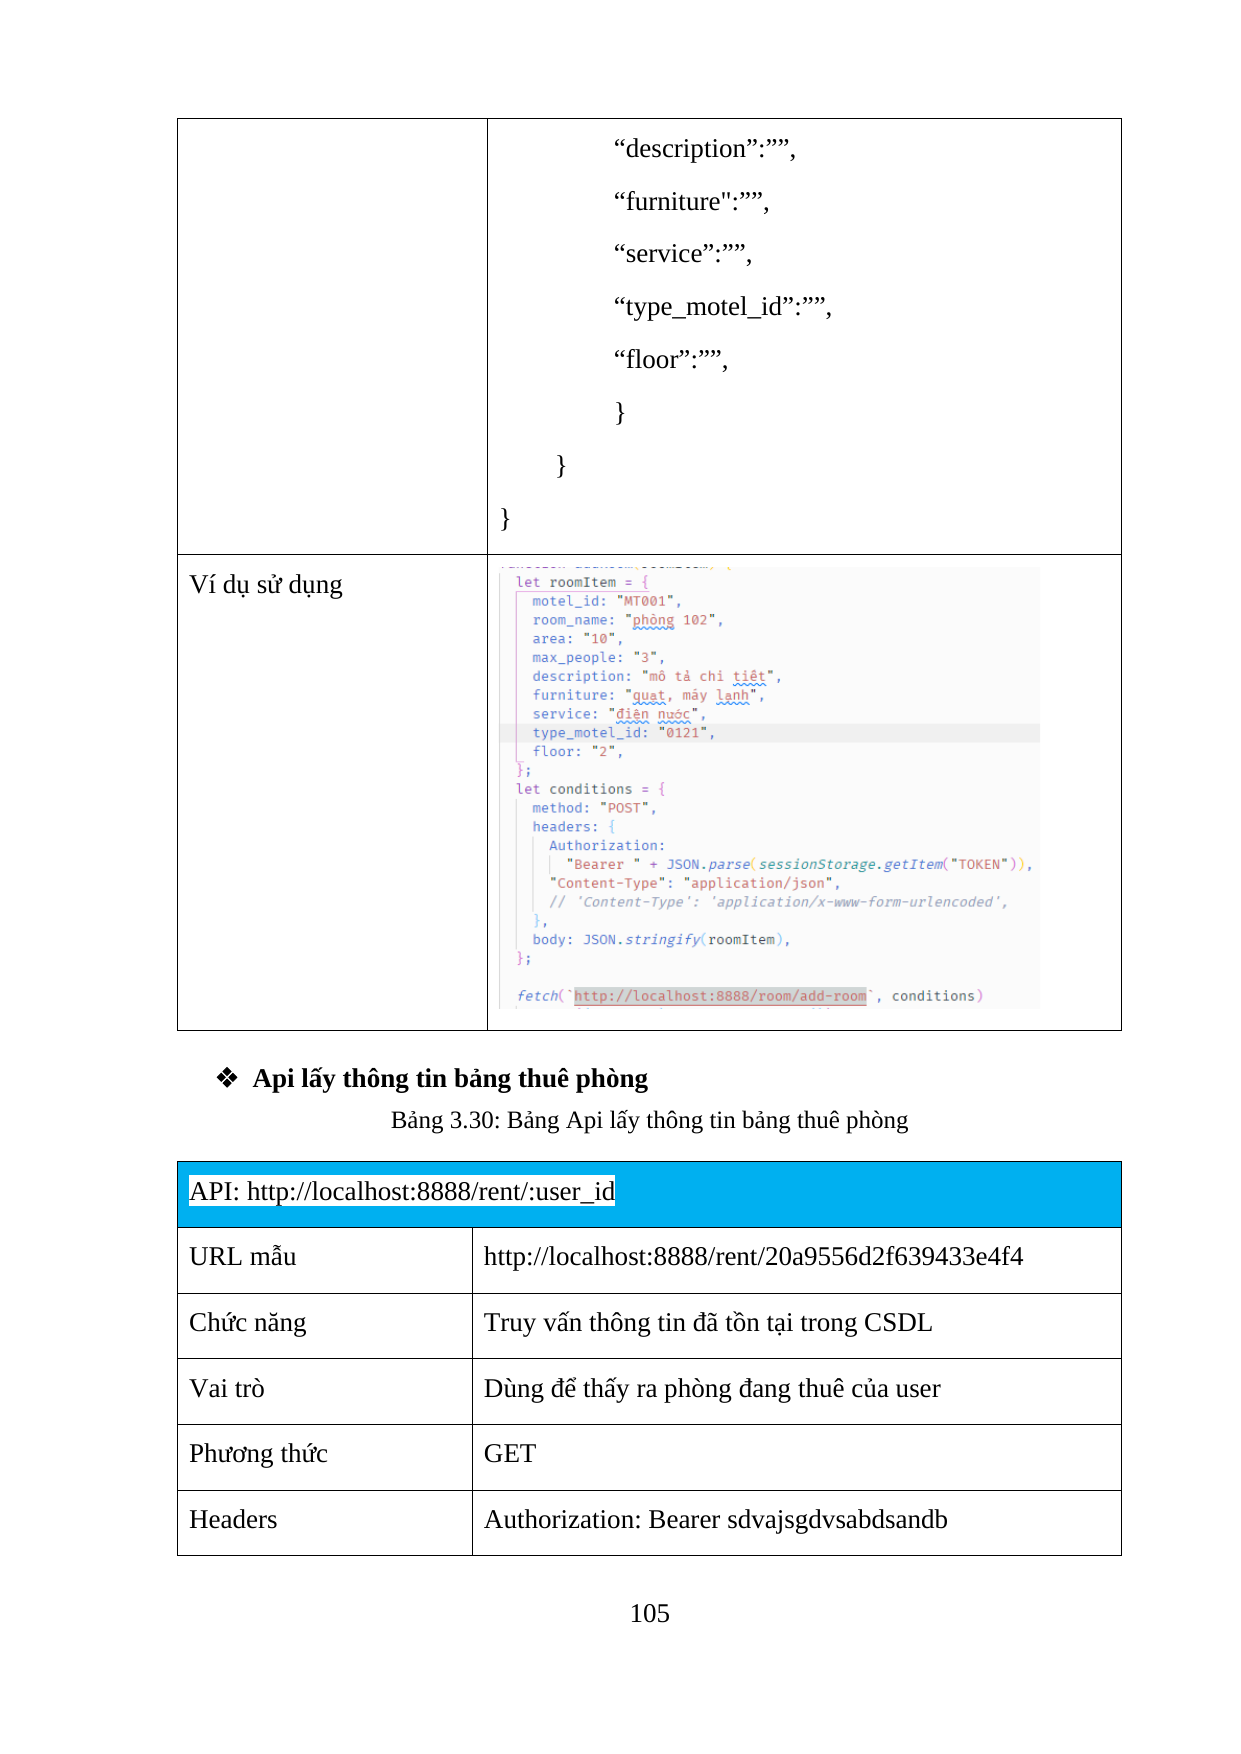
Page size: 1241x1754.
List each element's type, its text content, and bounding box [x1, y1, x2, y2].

table_cell Headers [178, 1491, 472, 1555]
picture [498, 567, 1041, 1009]
table_cell URL mẫu [178, 1228, 472, 1292]
table_cell Authorization: Bearer sdvajsgdvsabdsandb [473, 1491, 1121, 1555]
table_cell Chức năng [178, 1294, 472, 1358]
table_cell [488, 555, 1121, 1029]
list Api lấy thông tin bảng thuê phòng [215, 1062, 1122, 1093]
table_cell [488, 119, 1121, 554]
table_header API: http://localhost:8888/rent/:user_id [178, 1162, 1121, 1227]
text Bảng 3.30: Bảng Api lấy thông tin bảng thuê phòng [177, 1105, 1122, 1134]
table_cell Ví dụ sử dụng [178, 555, 487, 1029]
table_cell Phương thức [178, 1425, 472, 1490]
table_cell GET [473, 1425, 1121, 1490]
table_cell http://localhost:8888/rent/20a9556d2f639433e4f4 [473, 1228, 1121, 1292]
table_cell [178, 119, 487, 554]
table_cell Dùng để thấy ra phòng đang thuê của user [473, 1359, 1121, 1424]
table_cell Vai trò [178, 1359, 472, 1424]
table_cell Truy vấn thông tin đã tồn tại trong CSDL [473, 1294, 1121, 1358]
